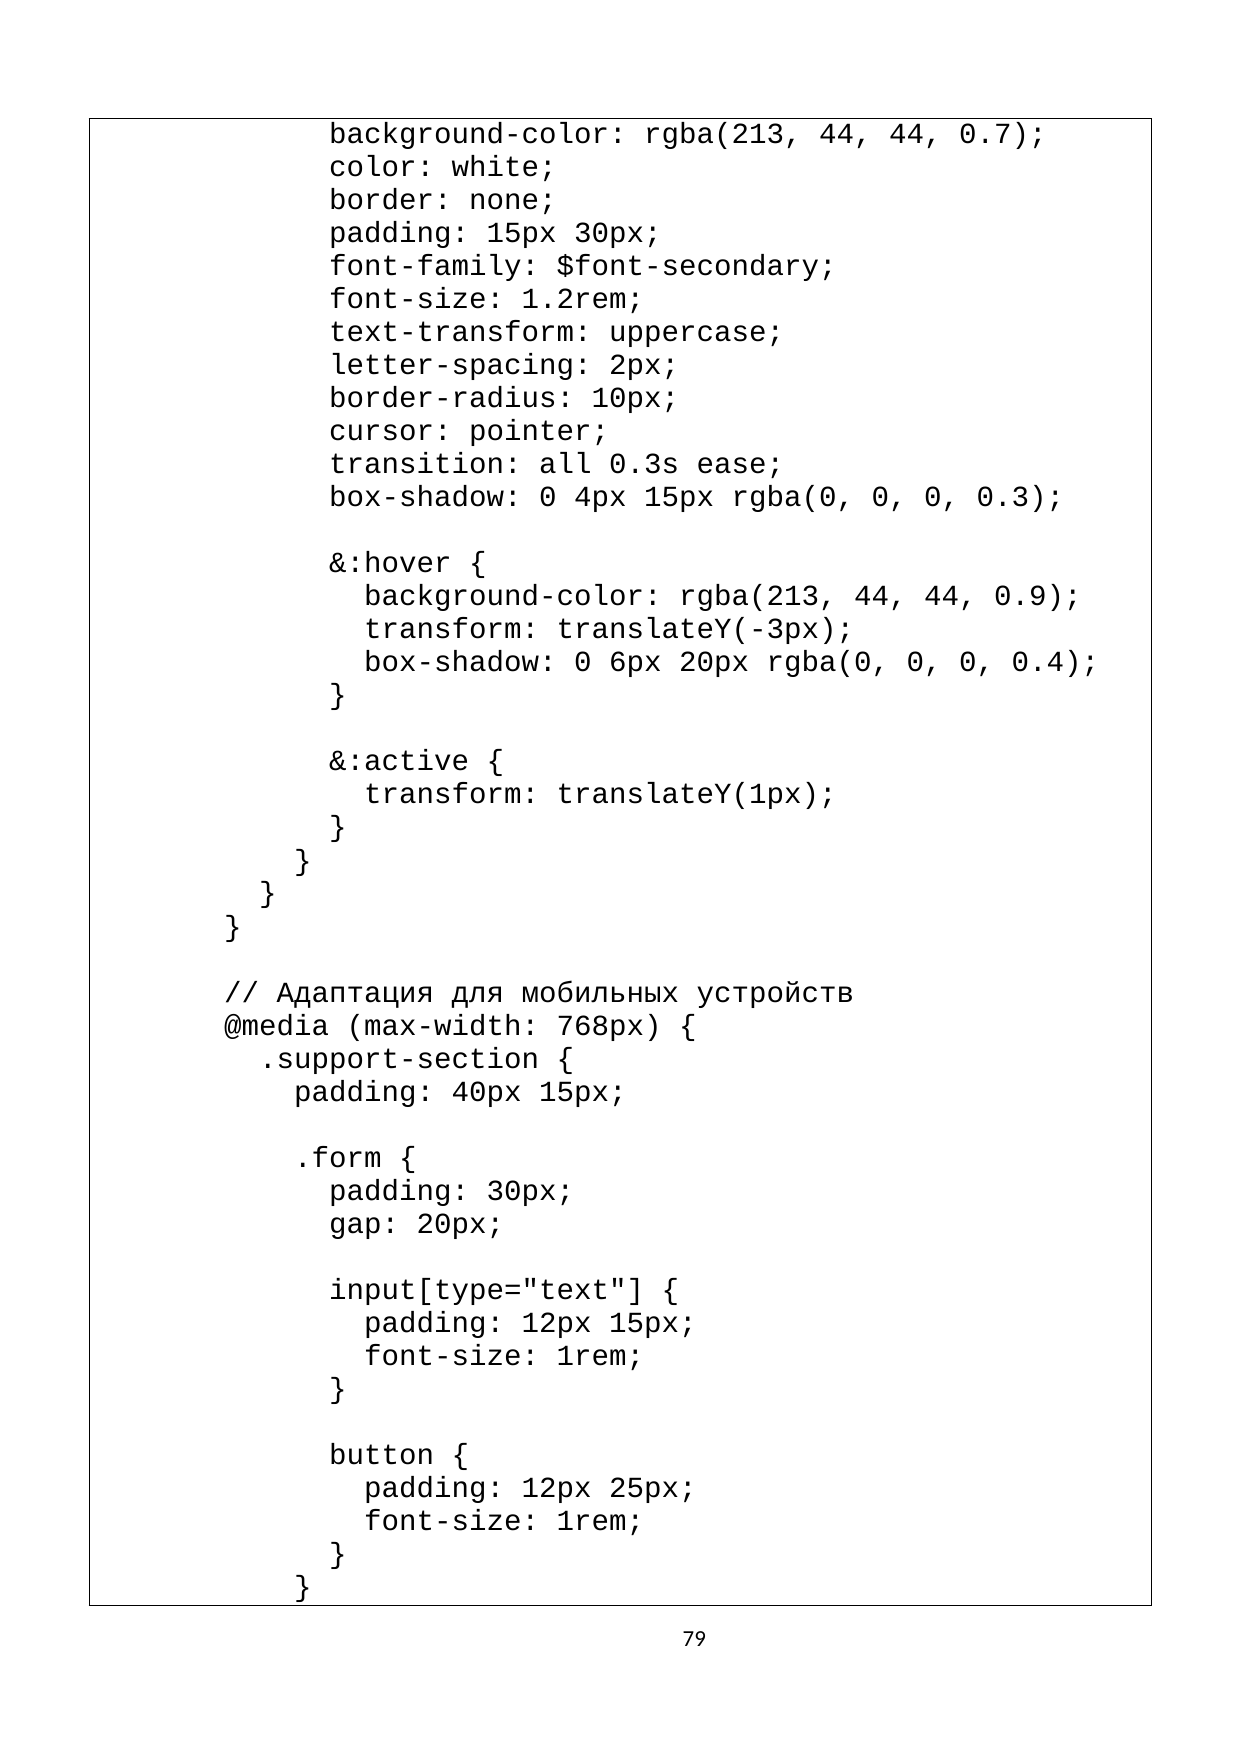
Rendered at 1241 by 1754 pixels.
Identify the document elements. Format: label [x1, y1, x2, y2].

table_header [90, 119, 1151, 1605]
